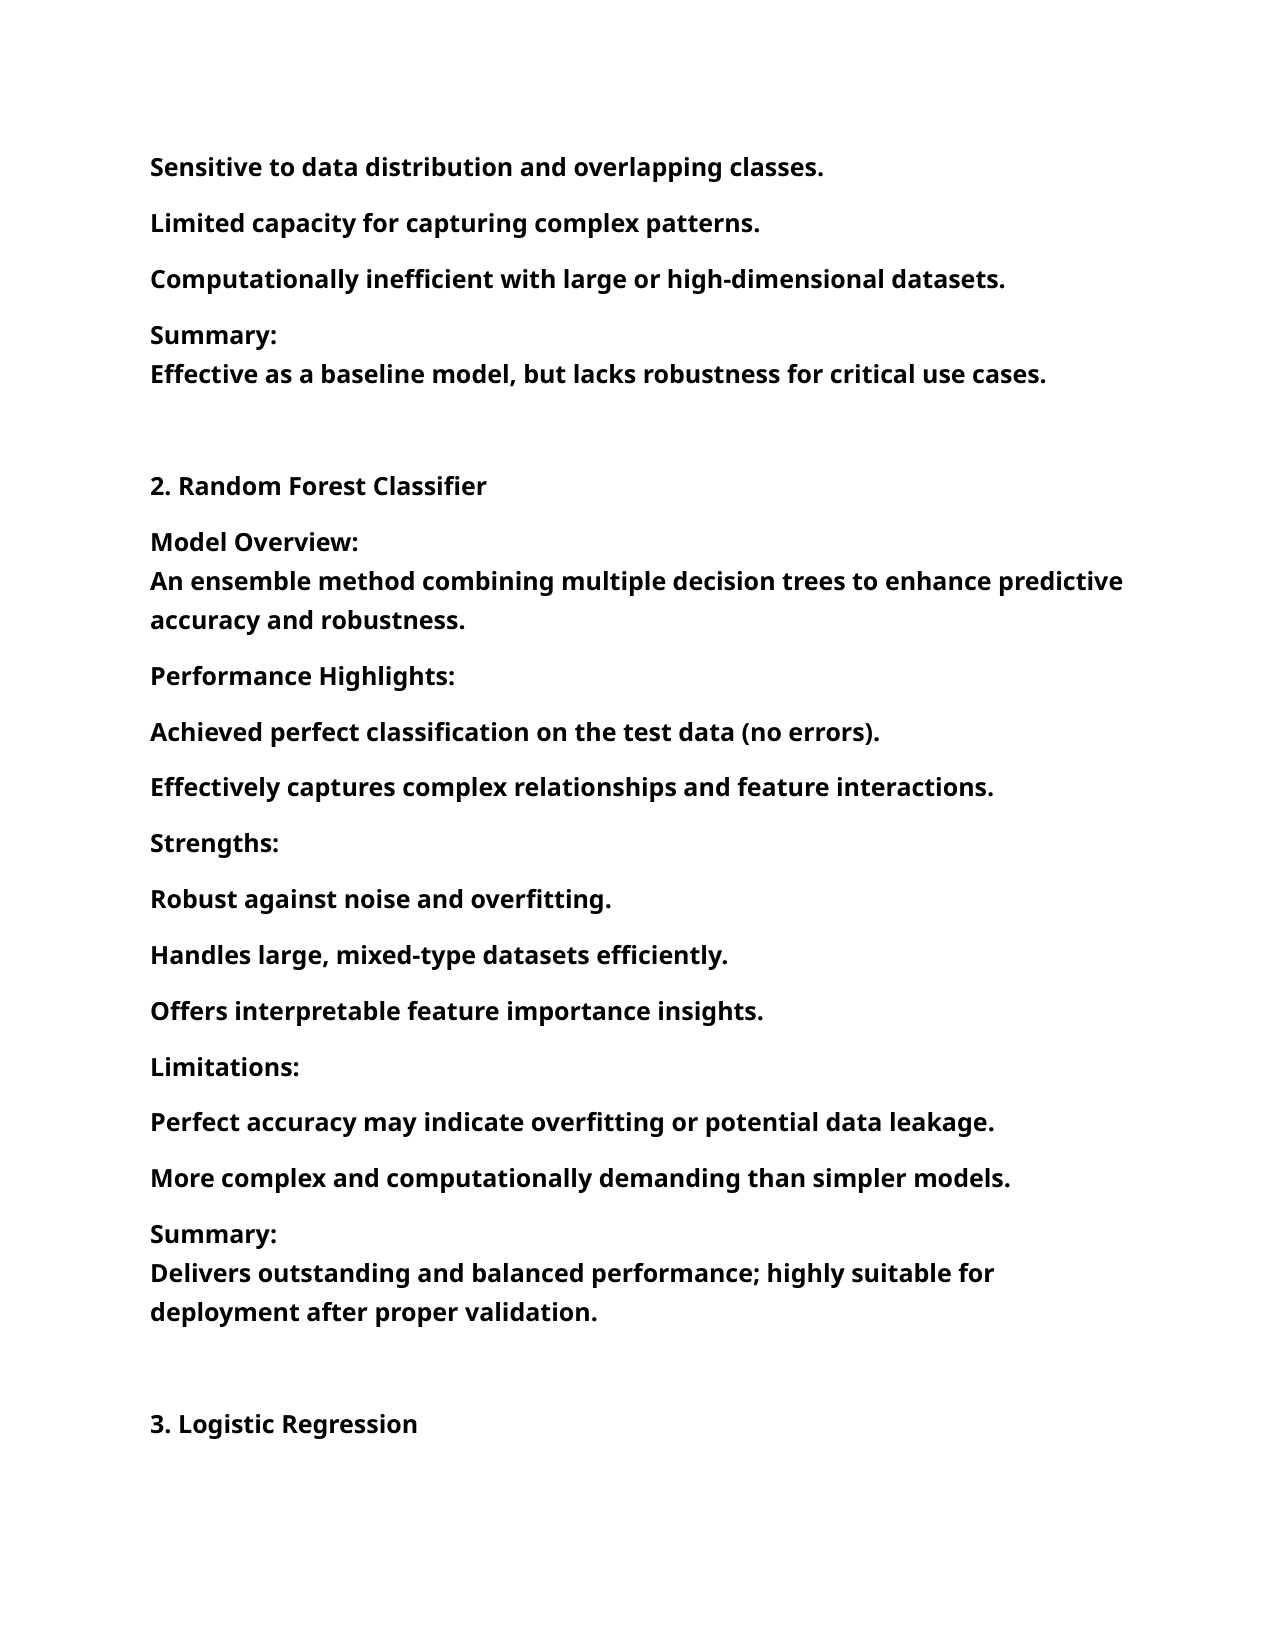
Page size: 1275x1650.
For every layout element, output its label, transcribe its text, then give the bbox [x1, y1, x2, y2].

text Computationally inefficient with large or high-dimensional datasets. [150, 262, 1125, 296]
text Limited capacity for capturing complex patterns. [150, 206, 1125, 240]
text Limitations: [150, 1049, 1125, 1083]
text Model Overview: An ensemble method combining multiple decision trees to enhance predictive accuracy and robustness. [150, 524, 1125, 637]
text More complex and computationally demanding than simpler models. [150, 1161, 1125, 1195]
text Achieved perfect classification on the test data (no errors). [150, 714, 1125, 748]
text Summary: Effective as a baseline model, but lacks robustness for critical use cases. [150, 317, 1125, 391]
text Strengths: [150, 826, 1125, 860]
text Robust against noise and overfitting. [150, 882, 1125, 916]
text Handles large, mixed-type datasets efficiently. [150, 937, 1125, 972]
text Summary: Delivers outstanding and balanced performance; highly suitable for deployment after proper validation. [150, 1217, 1125, 1329]
text Sensitive to data distribution and overlapping classes. [150, 150, 1125, 184]
text Effectively captures complex relationships and feature interactions. [150, 770, 1125, 804]
text Offers interpretable feature importance insights. [150, 993, 1125, 1027]
text Perfect accuracy may indicate overfitting or potential data leakage. [150, 1105, 1125, 1139]
text 3. Logistic Regression [150, 1407, 1125, 1441]
text 2. Random Forest Classifier [150, 468, 1125, 502]
text Performance Highlights: [150, 658, 1125, 692]
